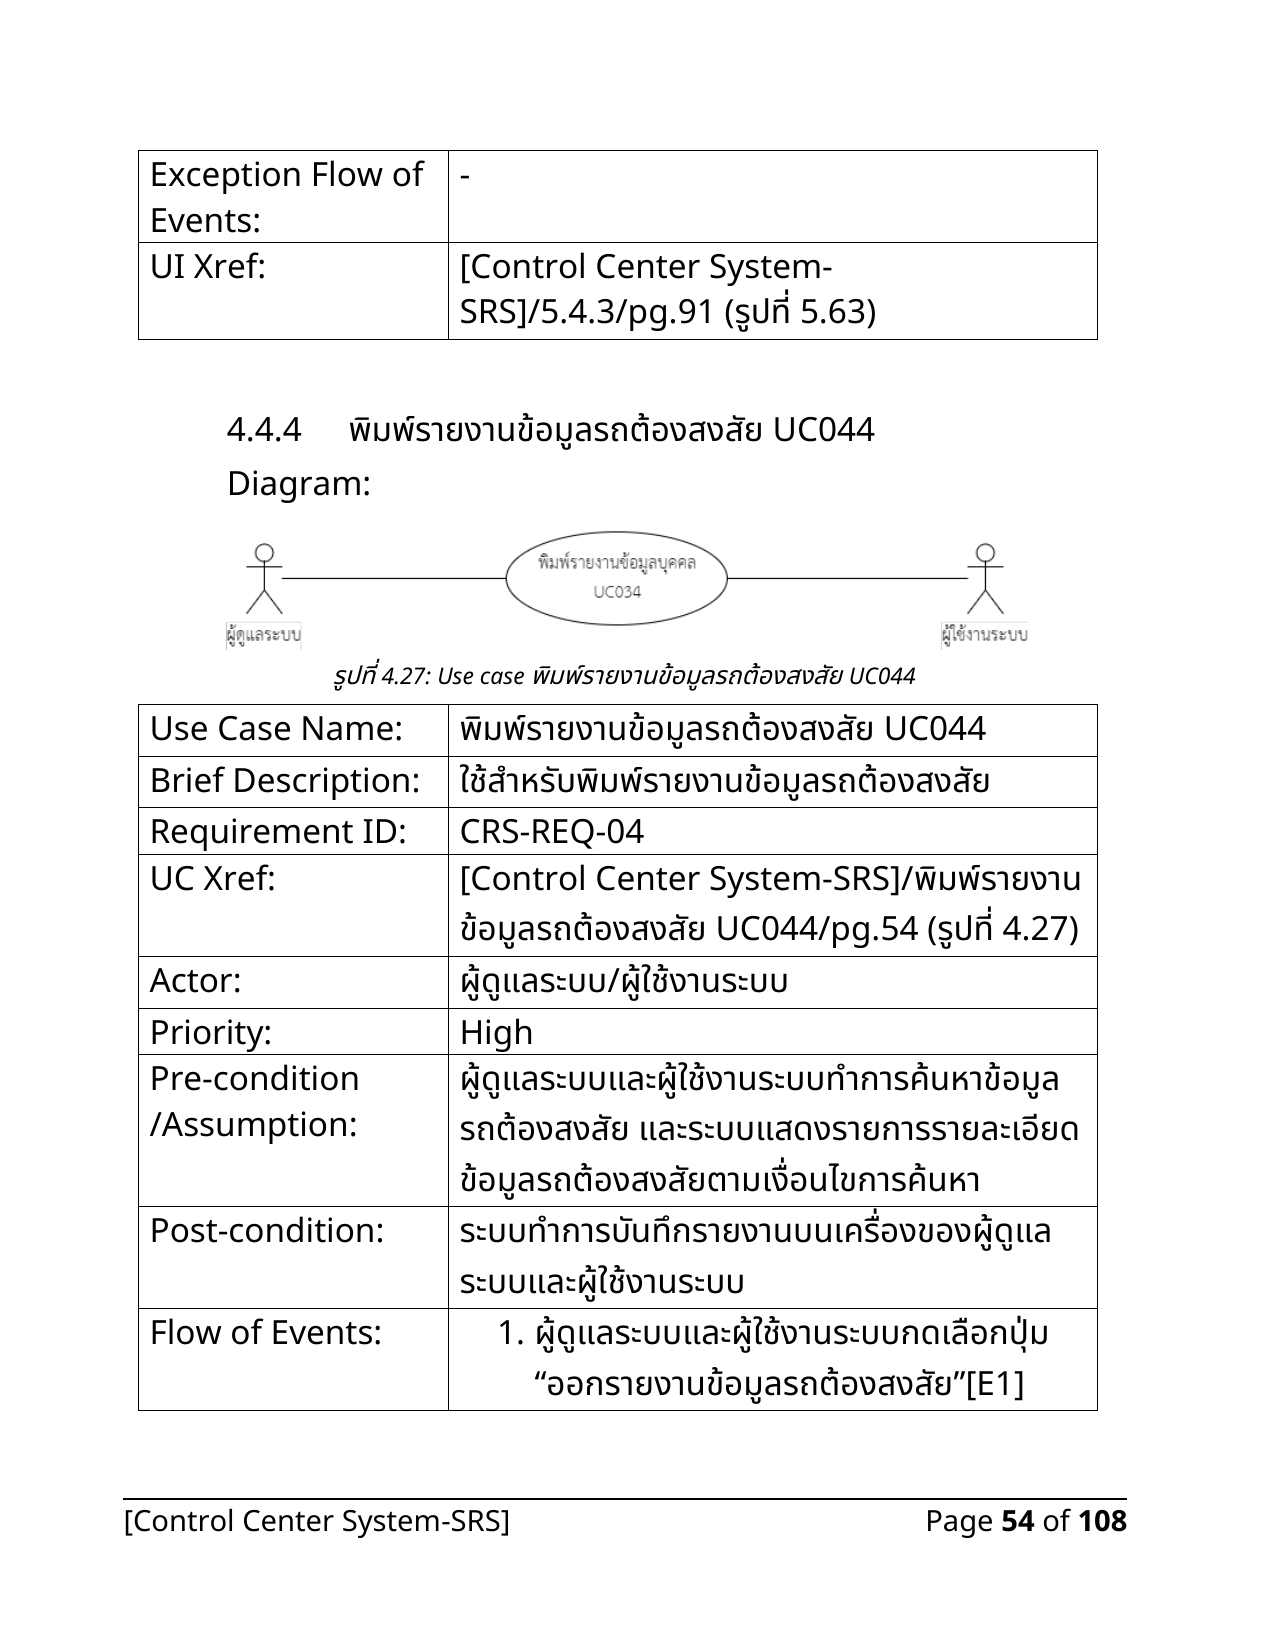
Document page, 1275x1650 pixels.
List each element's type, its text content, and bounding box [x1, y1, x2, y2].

table_cell ผู้ดูแลระบบและผู้ใช้งานระบบทำการค้นหาข้อมูลรถต้องสงสัย และระบบแสดงรายการรายละเอียดข้อมูลรถต้องสงสัยตามเงื่อนไขการค้นหา [449, 1055, 1097, 1206]
subtitle พิมพ์รายงานข้อมูลรถต้องสงสัย UC044 [227, 406, 1127, 456]
table_header Use Case Name: [139, 705, 448, 756]
table_cell Pre-condition /Assumption: [139, 1055, 448, 1206]
table_cell Brief Description: [139, 757, 448, 807]
table_cell Priority: [139, 1009, 448, 1054]
table_cell High [449, 1009, 1097, 1054]
table_cell ผู้ดูแลระบบ/ผู้ใช้งานระบบ [449, 957, 1097, 1007]
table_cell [449, 1309, 1097, 1410]
table_cell UI Xref: [139, 243, 448, 339]
table_cell ใช้สำหรับพิมพ์รายงานข้อมูลรถต้องสงสัย [449, 757, 1097, 807]
picture [222, 525, 1028, 650]
table_cell Flow of Events: [139, 1309, 448, 1410]
table_cell - [449, 151, 1097, 242]
table_cell ระบบทำการบันทึกรายงานบนเครื่องของผู้ดูแลระบบและผู้ใช้งานระบบ [449, 1207, 1097, 1308]
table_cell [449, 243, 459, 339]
table_cell Post-condition: [139, 1207, 448, 1308]
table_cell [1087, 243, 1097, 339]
table_cell Requirement ID: [139, 808, 448, 853]
table_cell Actor: [139, 957, 448, 1007]
text Diagram: [152, 460, 1127, 506]
table_cell CRS-REQ-04 [449, 808, 1097, 853]
table_cell UC Xref: [139, 855, 448, 956]
table_header พิมพ์รายงานข้อมูลรถต้องสงสัย UC044 [449, 705, 1097, 756]
